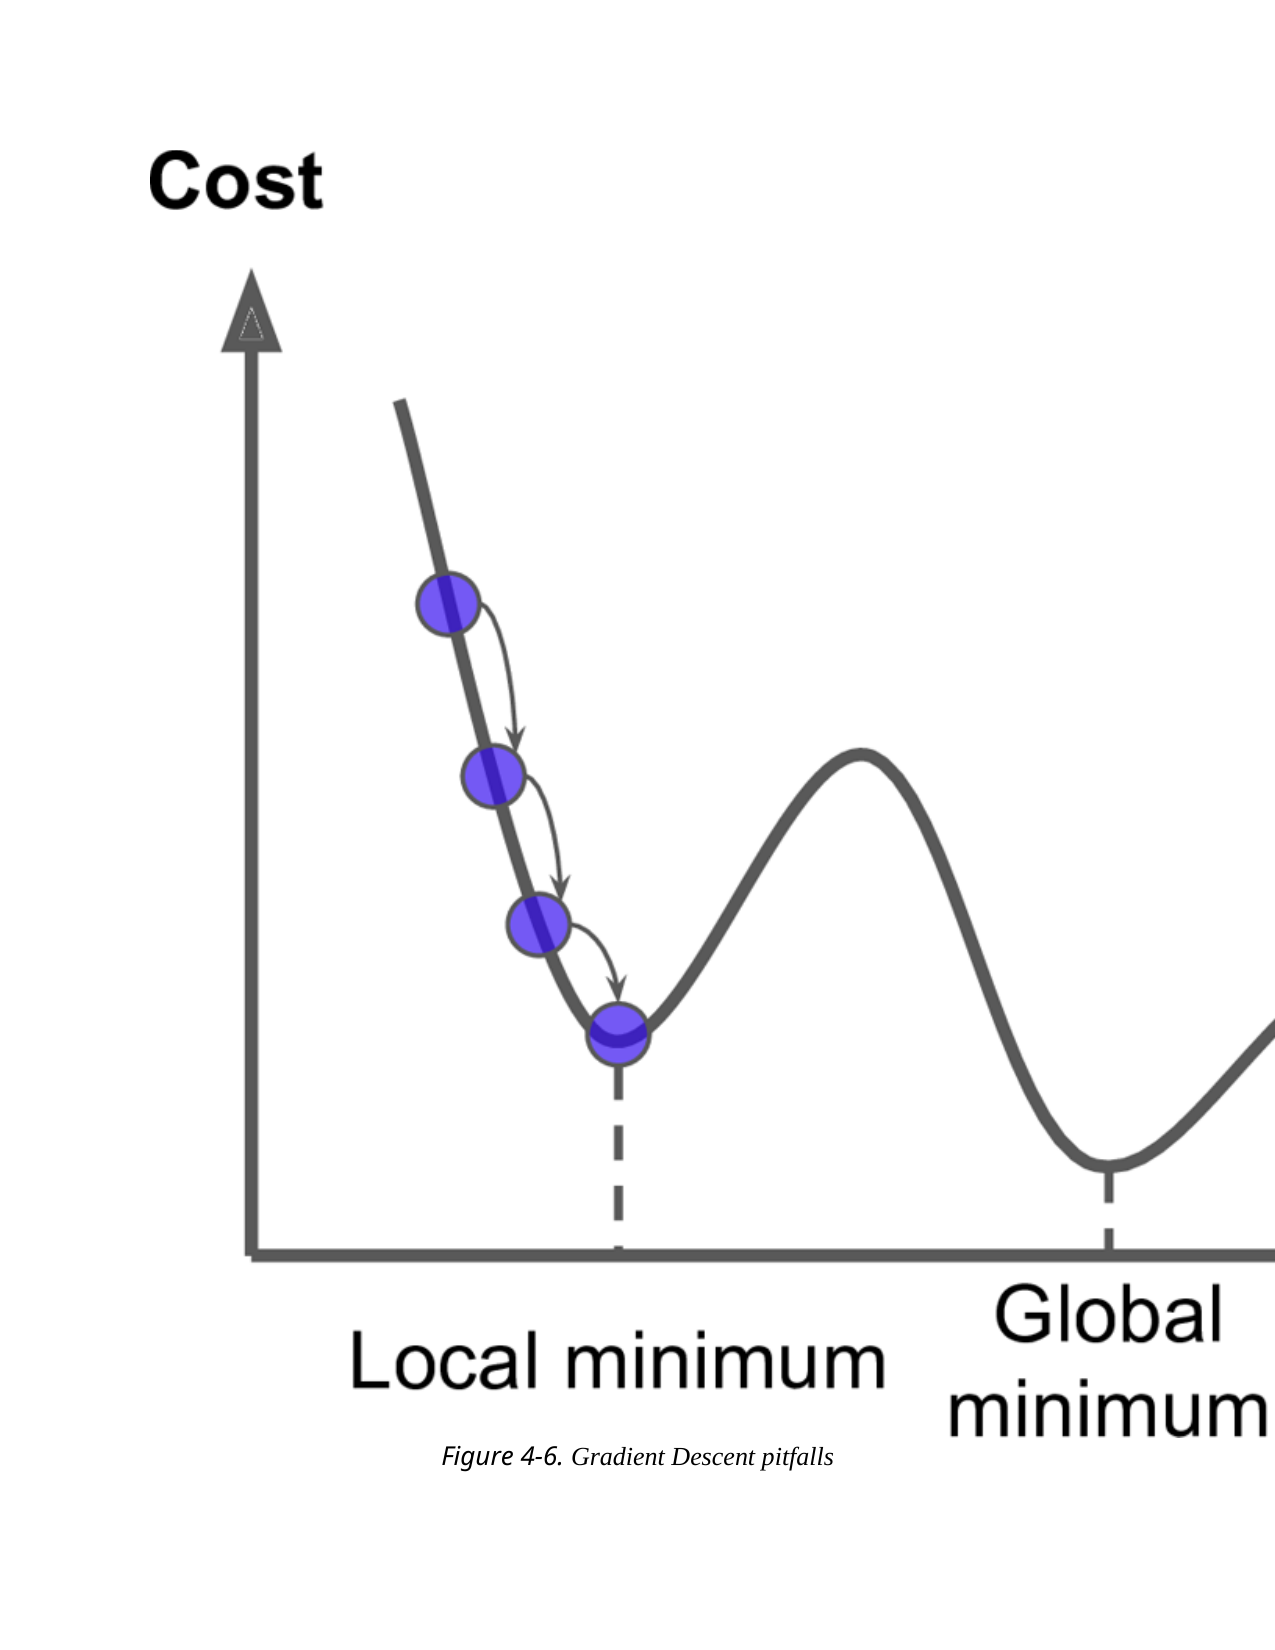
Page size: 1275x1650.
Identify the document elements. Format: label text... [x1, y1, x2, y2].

text Figure 4-6. Gradient Descent pitfalls [150, 1438, 1125, 1473]
picture [150, 150, 1275, 1438]
